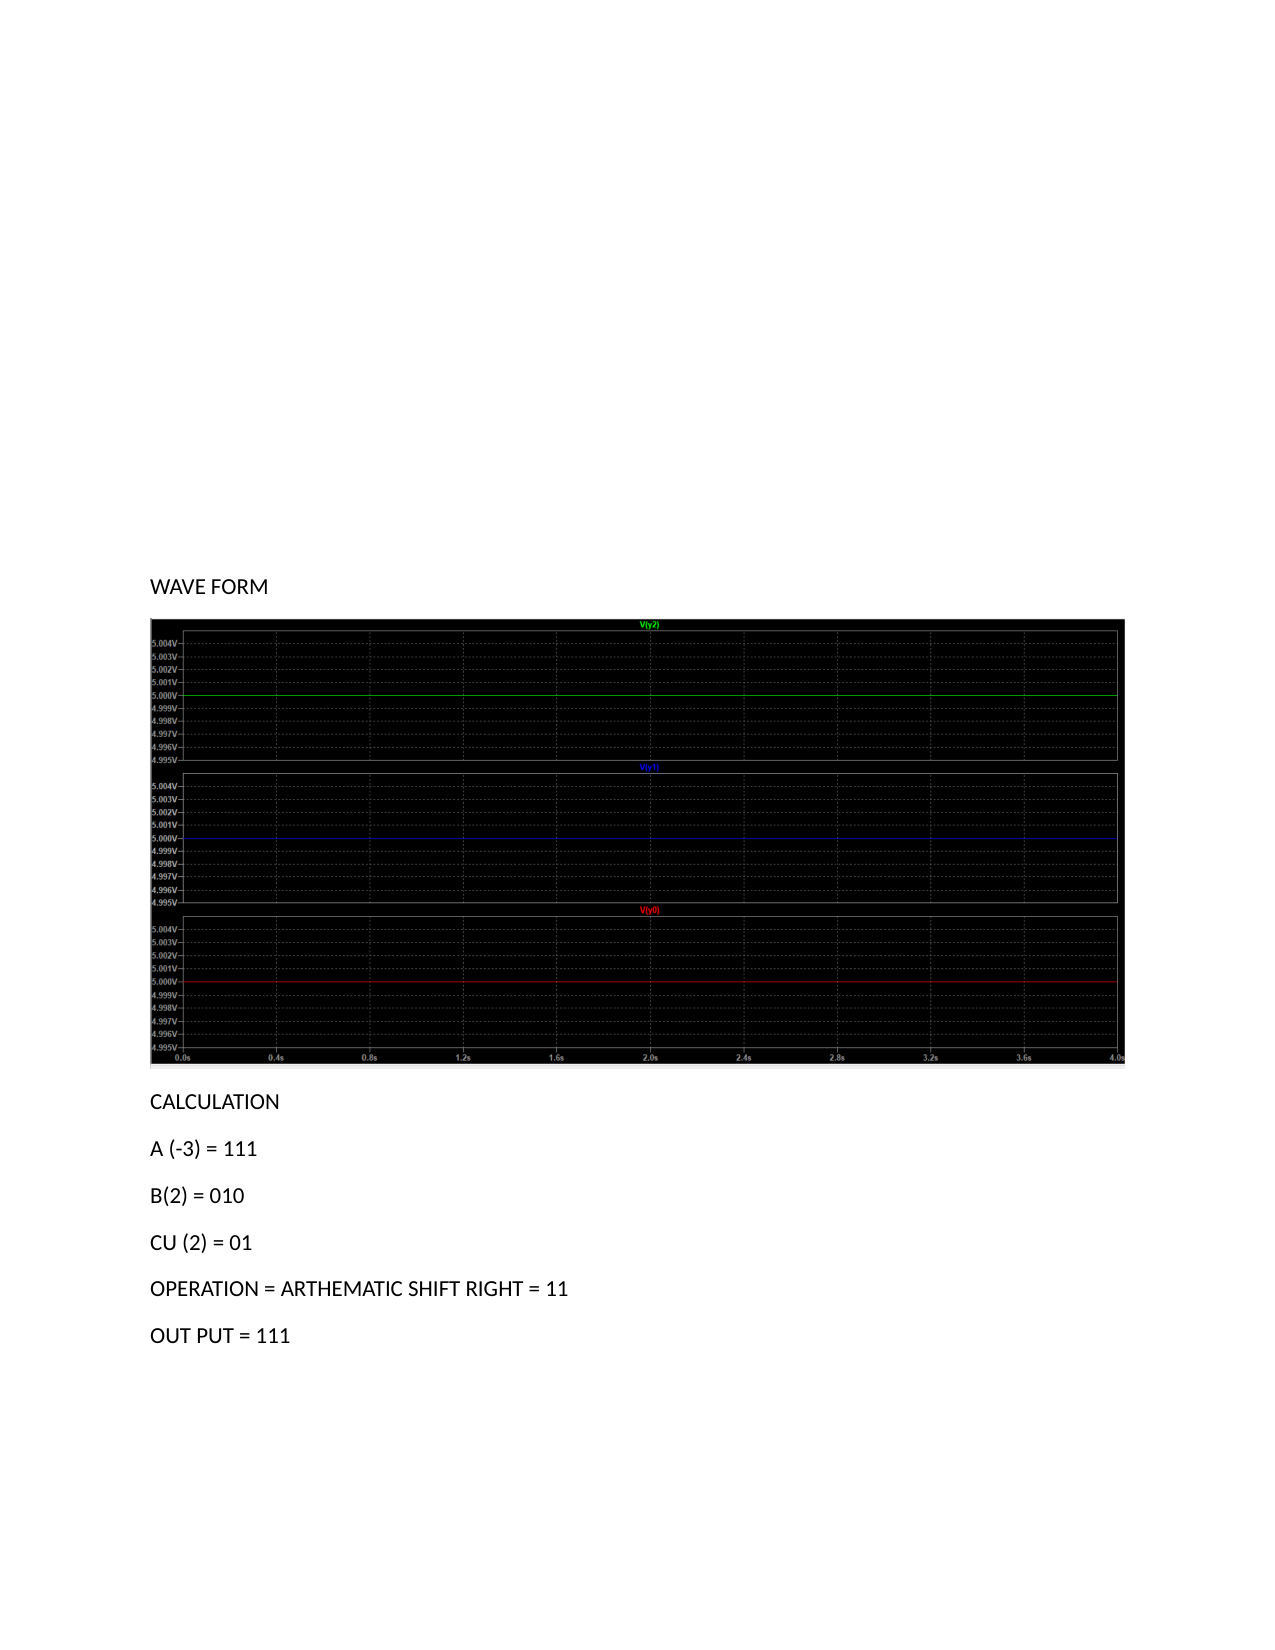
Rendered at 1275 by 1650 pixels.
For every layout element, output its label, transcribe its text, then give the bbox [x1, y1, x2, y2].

text CU (2) = 01 [150, 1228, 1125, 1256]
text OPERATION = ARTHEMATIC SHIFT RIGHT = 11 [150, 1274, 1125, 1302]
text B(2) = 010 [150, 1181, 1125, 1209]
text CALCULATION [150, 1087, 1125, 1115]
text WAVE FORM [150, 572, 1125, 600]
text A (-3) = 111 [150, 1134, 1125, 1162]
text OUT PUT = 111 [150, 1321, 1125, 1349]
picture [150, 618, 1125, 1069]
